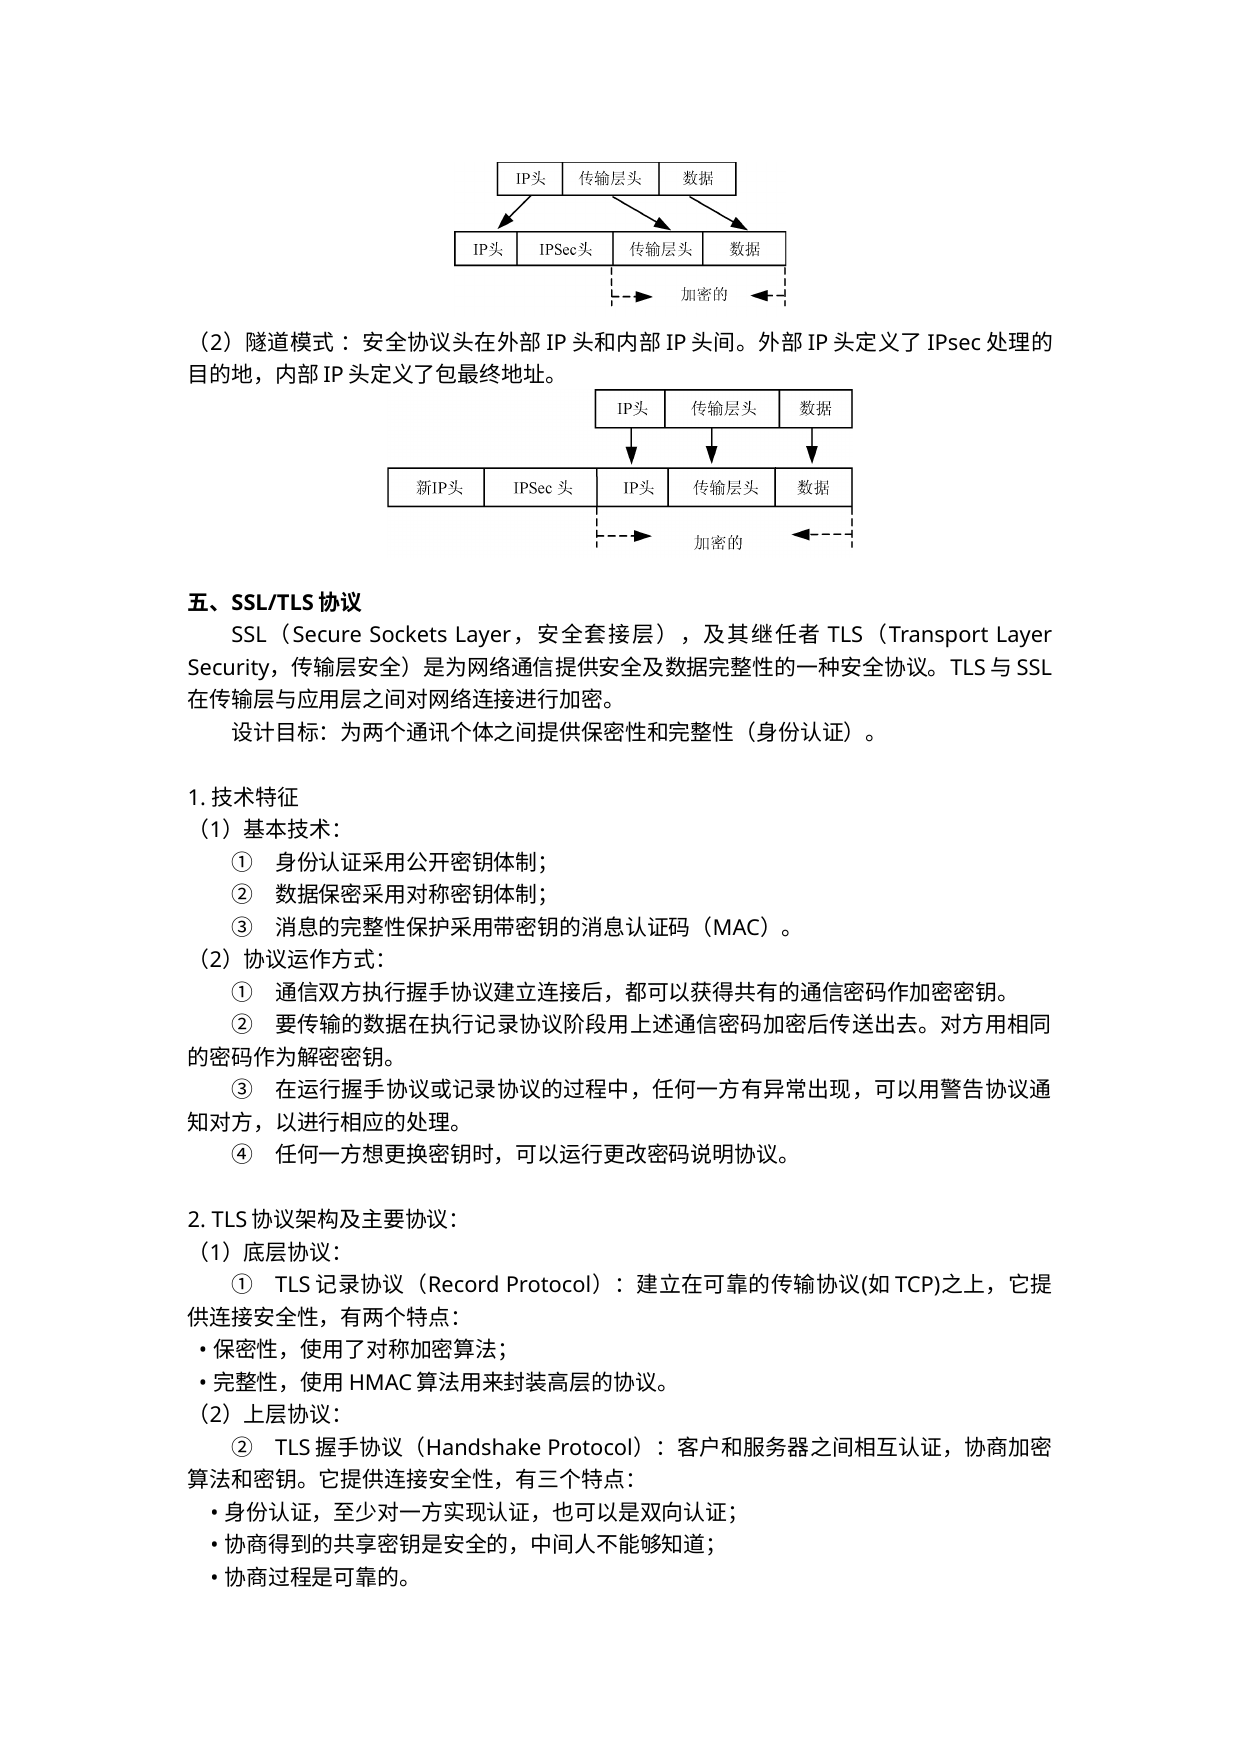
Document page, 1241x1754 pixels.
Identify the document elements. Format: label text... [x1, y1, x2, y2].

text （1）基本技术： [187, 812, 1053, 844]
text • 完整性，使用HMAC算法用来封装高层的协议。 [187, 1364, 1053, 1397]
picture [387, 389, 853, 558]
text • 协商过程是可靠的。 [187, 1559, 1053, 1592]
text • 身份认证，至少对一方实现认证，也可以是双向认证； [187, 1494, 1053, 1527]
text • 协商得到的共享密钥是安全的，中间人不能够知道； [187, 1527, 1053, 1559]
list 任何一方想更换密钥时，可以运行更改密码说明协议。 [187, 1137, 1053, 1169]
text 2. TLS协议架构及主要协议： [187, 1202, 1053, 1234]
text SSL（Secure Sockets Layer，安全套接层），及其继任者TLS（Transport Layer Security，传输层安全）是为网络通信提供安全及数据完整性的一种安全协议。TLS与SSL在传输层与应用层之间对网络连接进行加密。 [187, 617, 1053, 714]
list 在运行握手协议或记录协议的过程中，任何一方有异常出现，可以用警告协议通知对方，以进行相应的处理。 [187, 1072, 1053, 1137]
picture [454, 162, 787, 317]
text （1）底层协议： [187, 1234, 1053, 1267]
list TLS握手协议（Handshake Protocol）：客户和服务器之间相互认证，协商加密算法和密钥。它提供连接安全性，有三个特点： [187, 1429, 1053, 1494]
text 1. 技术特征 [187, 779, 1053, 812]
text 五、SSL/TLS协议 [187, 584, 1053, 617]
text • 保密性，使用了对称加密算法； [187, 1332, 1053, 1364]
text （2）上层协议： [187, 1397, 1053, 1429]
text 设计目标：为两个通讯个体之间提供保密性和完整性（身份认证）。 [187, 714, 1053, 747]
list 消息的完整性保护采用带密钥的消息认证码（MAC）。 [187, 909, 1053, 942]
list TLS记录协议（Record Protocol）：建立在可靠的传输协议(如TCP)之上，它提供连接安全性，有两个特点： [187, 1267, 1053, 1332]
list 通信双方执行握手协议建立连接后，都可以获得共有的通信密码作加密密钥。 [187, 974, 1053, 1007]
list 要传输的数据在执行记录协议阶段用上述通信密码加密后传送出去。对方用相同的密码作为解密密钥。 [187, 1007, 1053, 1072]
text （2）隧道模式 ：安全协议头在外部IP头和内部IP头间。外部IP头定义了IPsec处理的目的地，内部IP头定义了包最终地址。 [187, 324, 1053, 389]
list 数据保密采用对称密钥体制； [187, 877, 1053, 909]
text （2）协议运作方式： [187, 942, 1053, 974]
list 身份认证采用公开密钥体制； [187, 844, 1053, 877]
